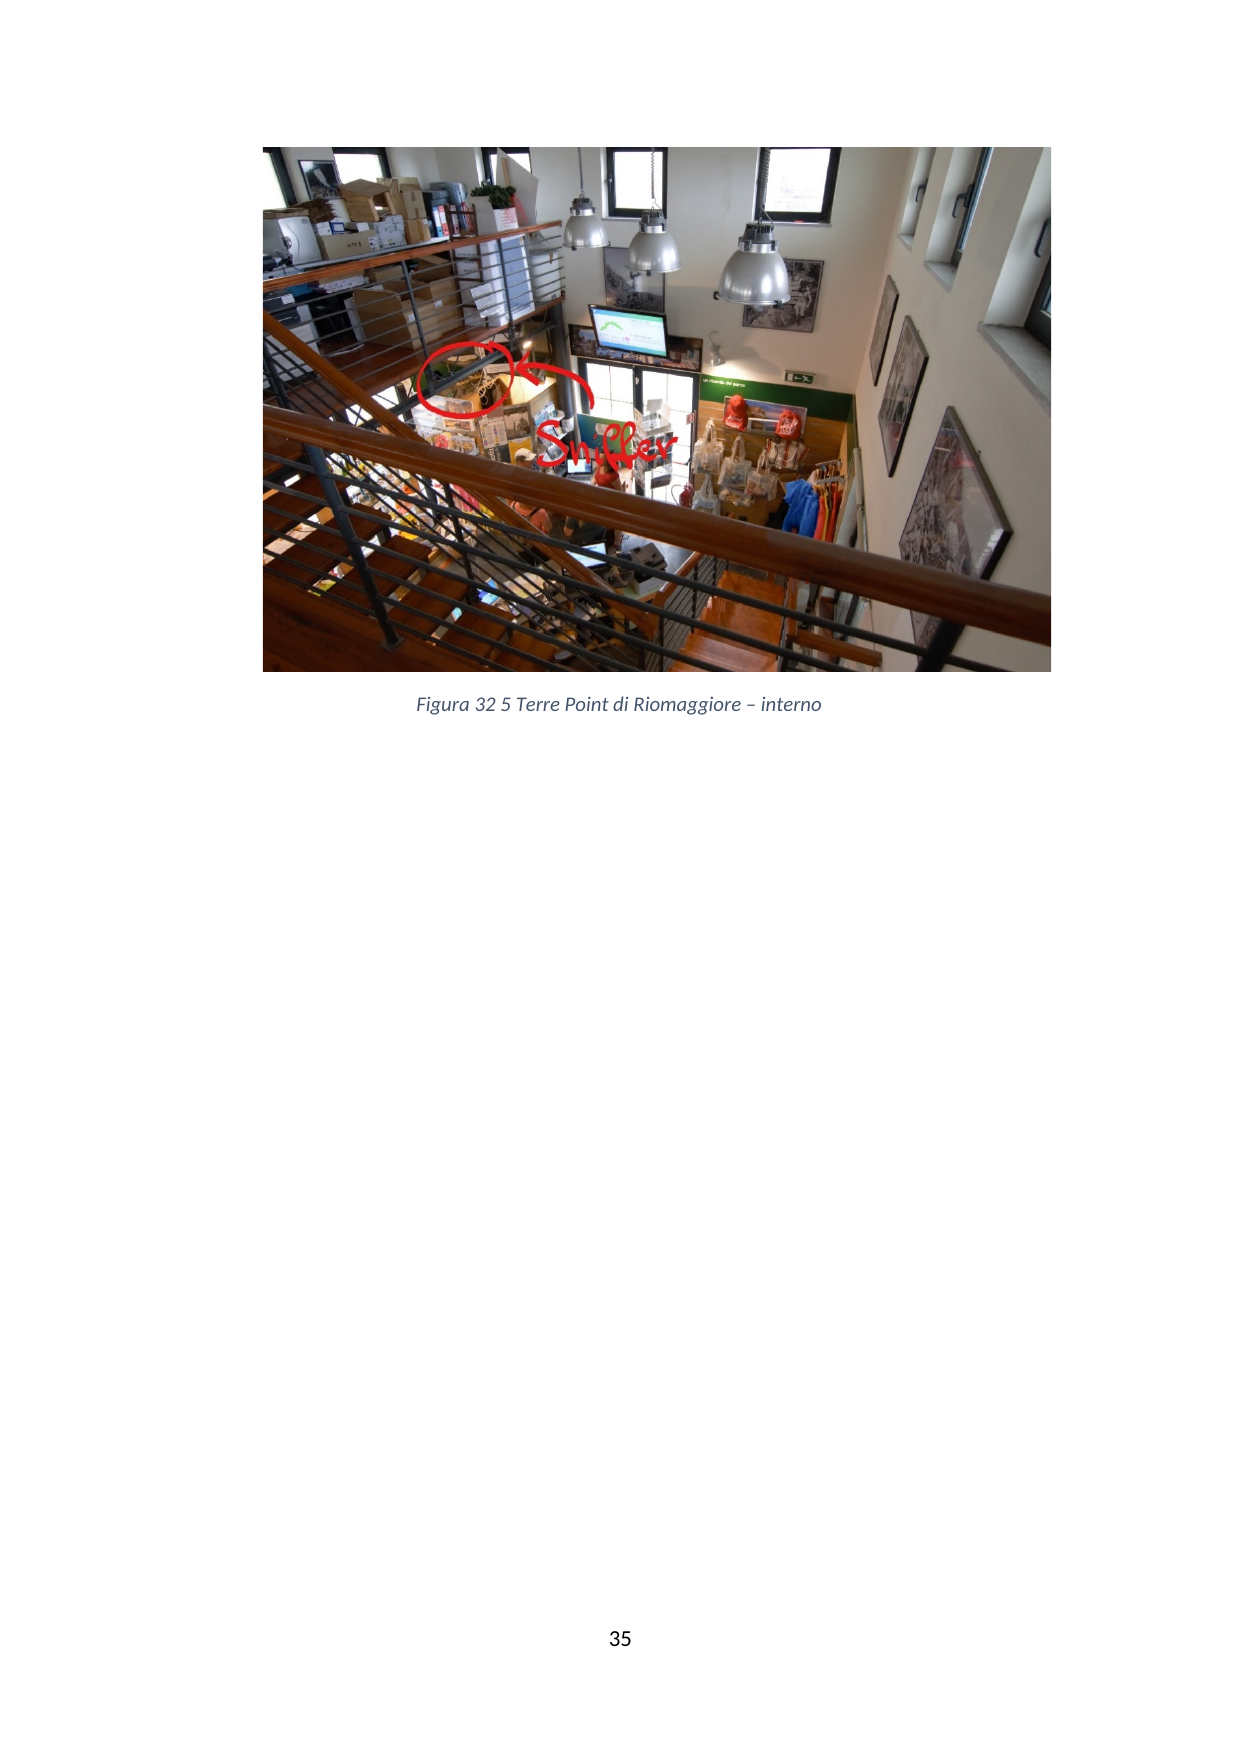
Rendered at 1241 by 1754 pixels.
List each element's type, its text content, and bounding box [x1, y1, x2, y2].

text Figura 32 5 Terre Point di Riomaggiore – interno [118, 691, 1122, 716]
picture [262, 147, 1052, 672]
